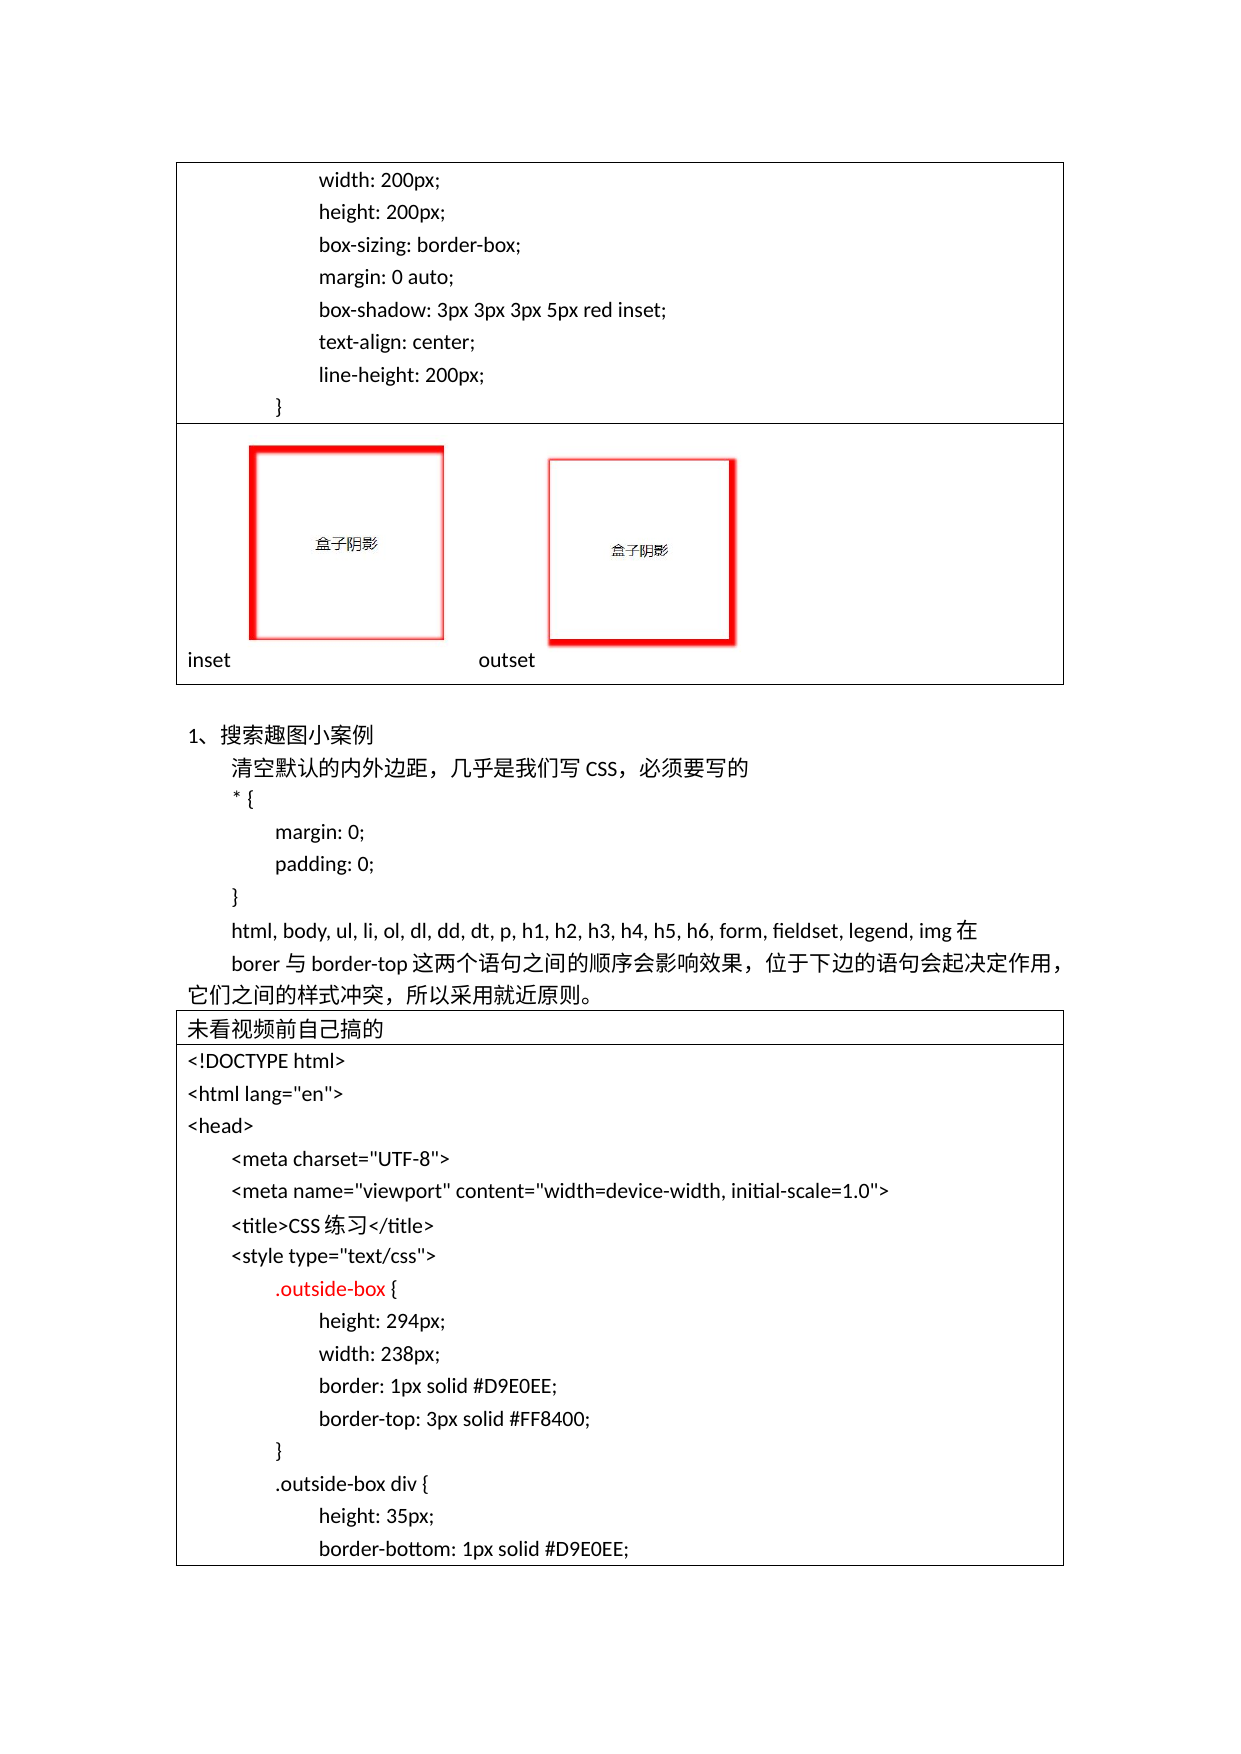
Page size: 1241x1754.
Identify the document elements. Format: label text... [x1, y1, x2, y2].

table_header 未看视频前自己搞的 [177, 1011, 1063, 1044]
text margin: 0; [187, 815, 1053, 848]
picture [535, 446, 770, 668]
text padding: 0; [187, 848, 1053, 880]
table_cell inset outset [177, 424, 1063, 684]
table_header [177, 163, 1063, 423]
text html, body, ul, li, ol, dl, dd, dt, p, h1, h2, h3, h4, h5, h6, form, fieldset, legend, img在 [187, 913, 1053, 945]
text 1、搜索趣图小案例 [187, 718, 1053, 750]
picture [235, 435, 479, 668]
text borer与border-top这两个语句之间的顺序会影响效果，位于下边的语句会起决定作用，它们之间的样式冲突，所以采用就近原则。 [187, 945, 1053, 1010]
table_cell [177, 1045, 1063, 1565]
text } [187, 880, 1053, 913]
text 清空默认的内外边距，几乎是我们写CSS，必须要写的 [187, 750, 1053, 783]
text * { [187, 783, 1053, 815]
